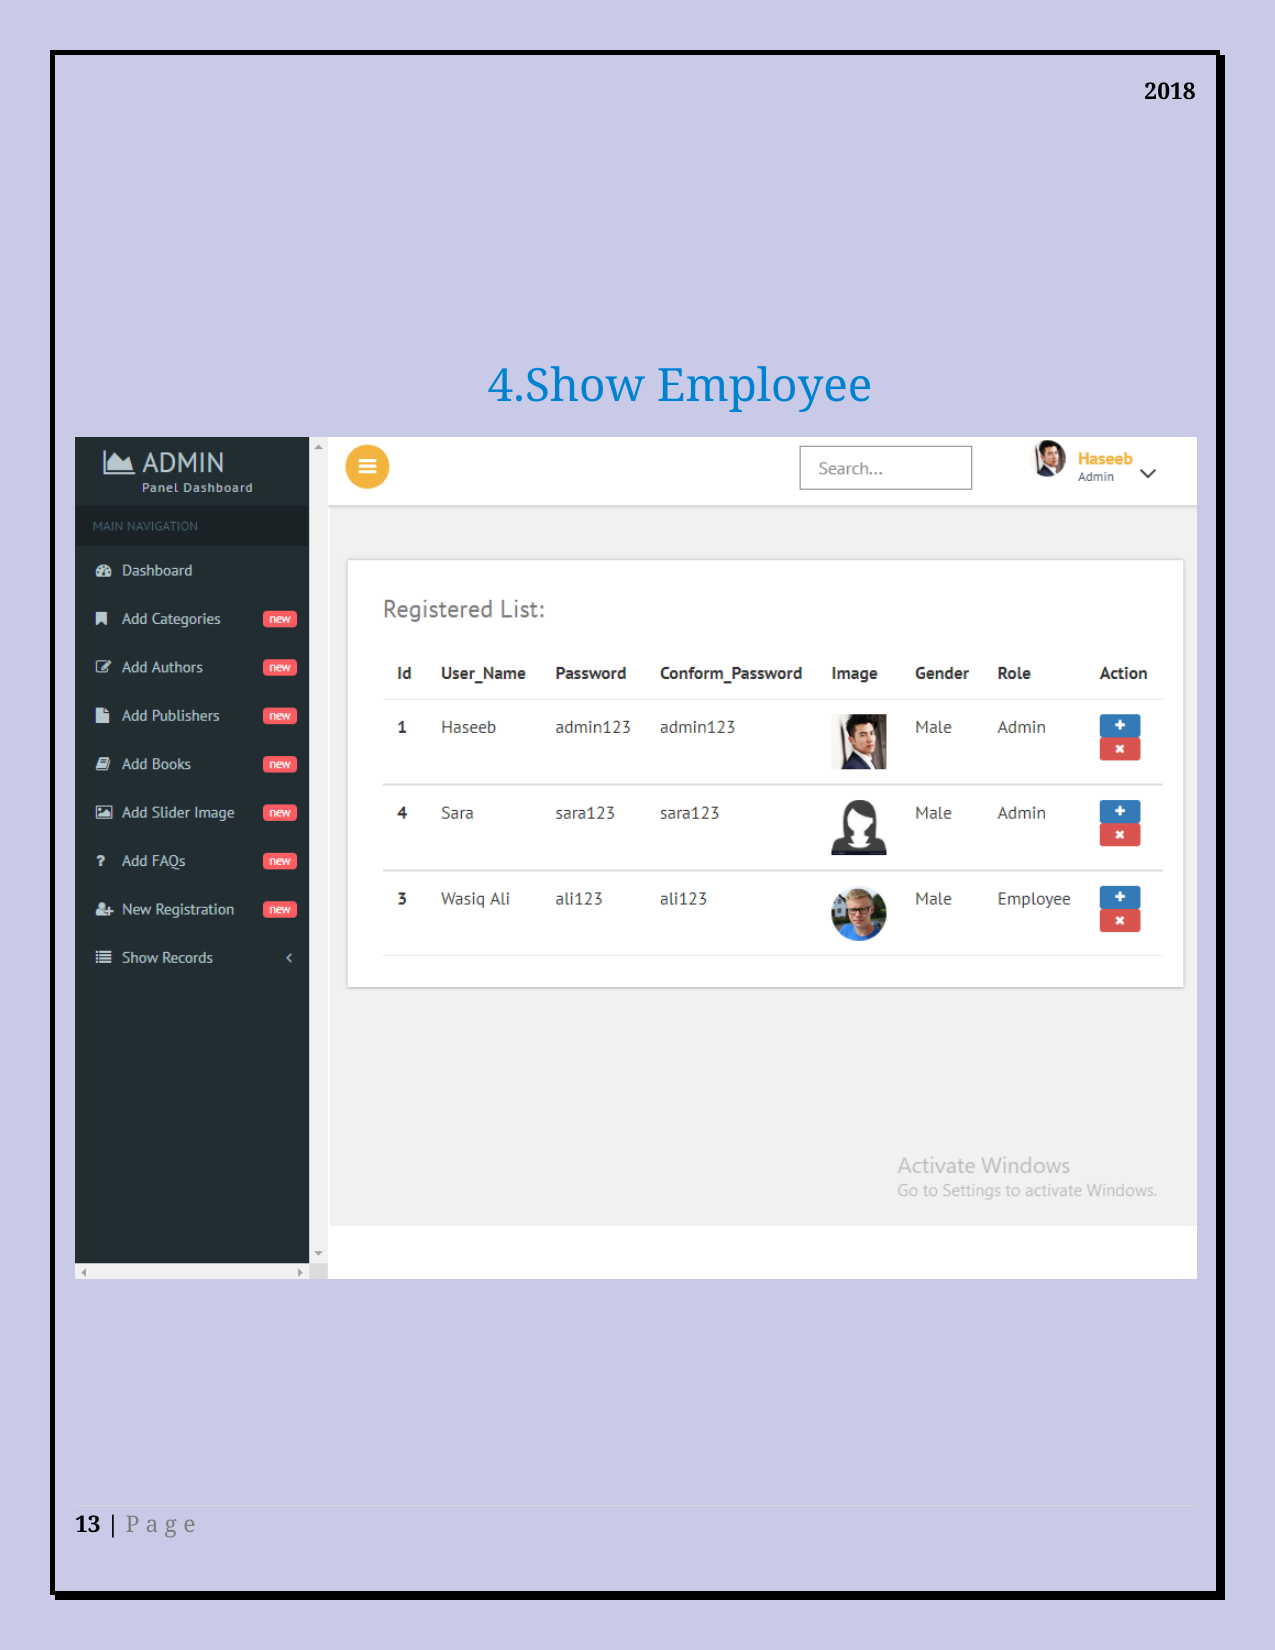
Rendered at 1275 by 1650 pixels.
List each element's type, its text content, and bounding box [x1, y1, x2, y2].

picture [75, 437, 1196, 1279]
list Show Employee [487, 353, 1195, 415]
